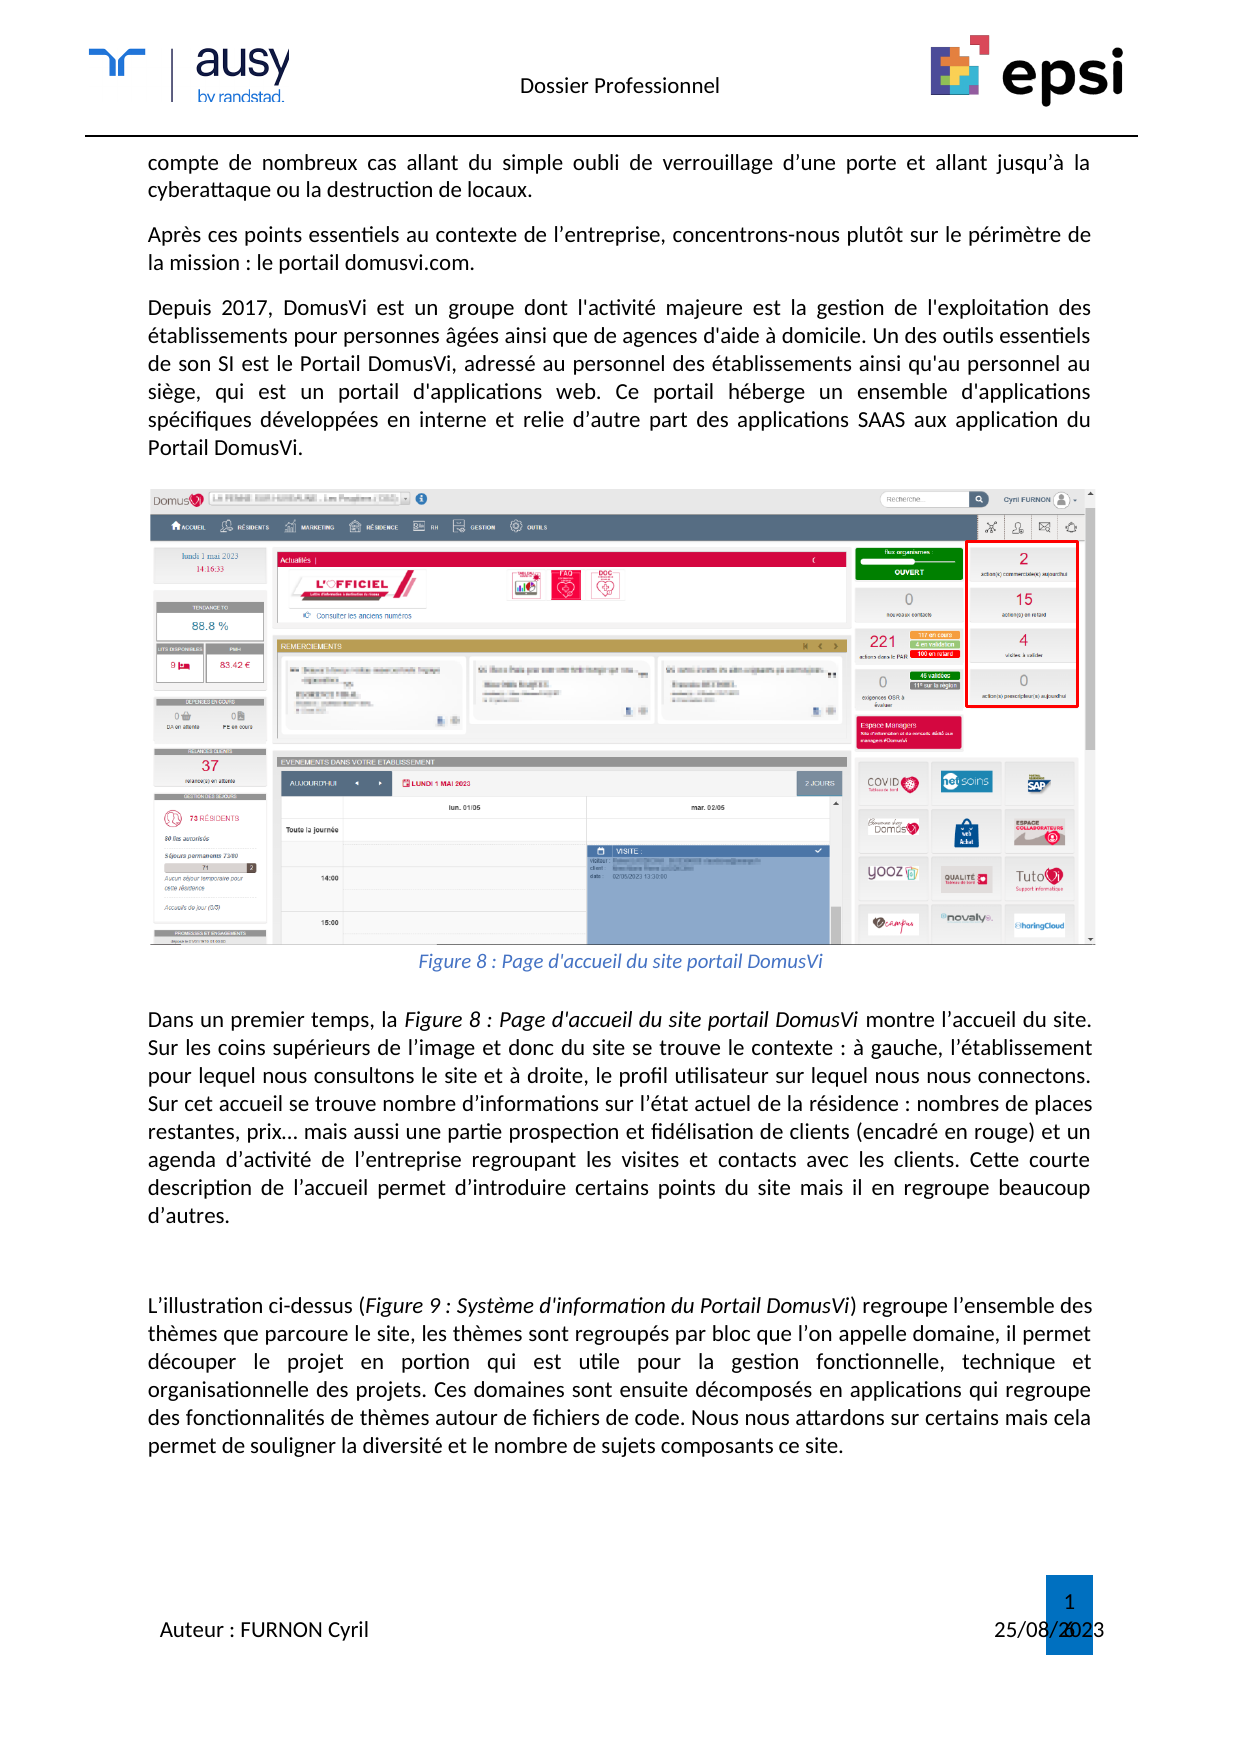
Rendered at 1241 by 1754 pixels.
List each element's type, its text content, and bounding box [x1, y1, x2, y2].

text Depuis 2017, DomusVi est un groupe dont l'activité majeure est la gestion de l'exploitation des établissements pour personnes âgées ainsi que de agences d'aide à domicile. Un des outils essentiels de son SI est le Portail DomusVi, adressé au personnel des établissements ainsi qu'au personnel au siège, qui est un portail d'applications web. Ce portail héberge un ensemble d'applications spécifiques développées en interne et relie d’autre part des applications SAAS aux application du Portail DomusVi. [148, 293, 1093, 461]
text L’illustration ci-dessus (Figure 9 : Système d'information du Portail DomusVi) regroupe l’ensemble des thèmes que parcoure le site, les thèmes sont regroupés par bloc que l’on appelle domaine, il permet découper le projet en portion qui est utile pour la gestion fonctionnelle, technique et organisationnelle des projets. Ces domaines sont ensuite décomposés en applications qui regroupe des fonctionnalités de thèmes autour de fichiers de code. Nous nous attardons sur certains mais cela permet de souligner la diversité et le nombre de sujets composants ce site. [148, 1291, 1093, 1459]
picture [150, 489, 1096, 945]
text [148, 148, 1093, 204]
text Après ces points essentiels au contexte de l’entreprise, concentrons-nous plutôt sur le périmètre de la mission : le portail domusvi.com. [148, 220, 1093, 276]
picture [88, 48, 289, 102]
